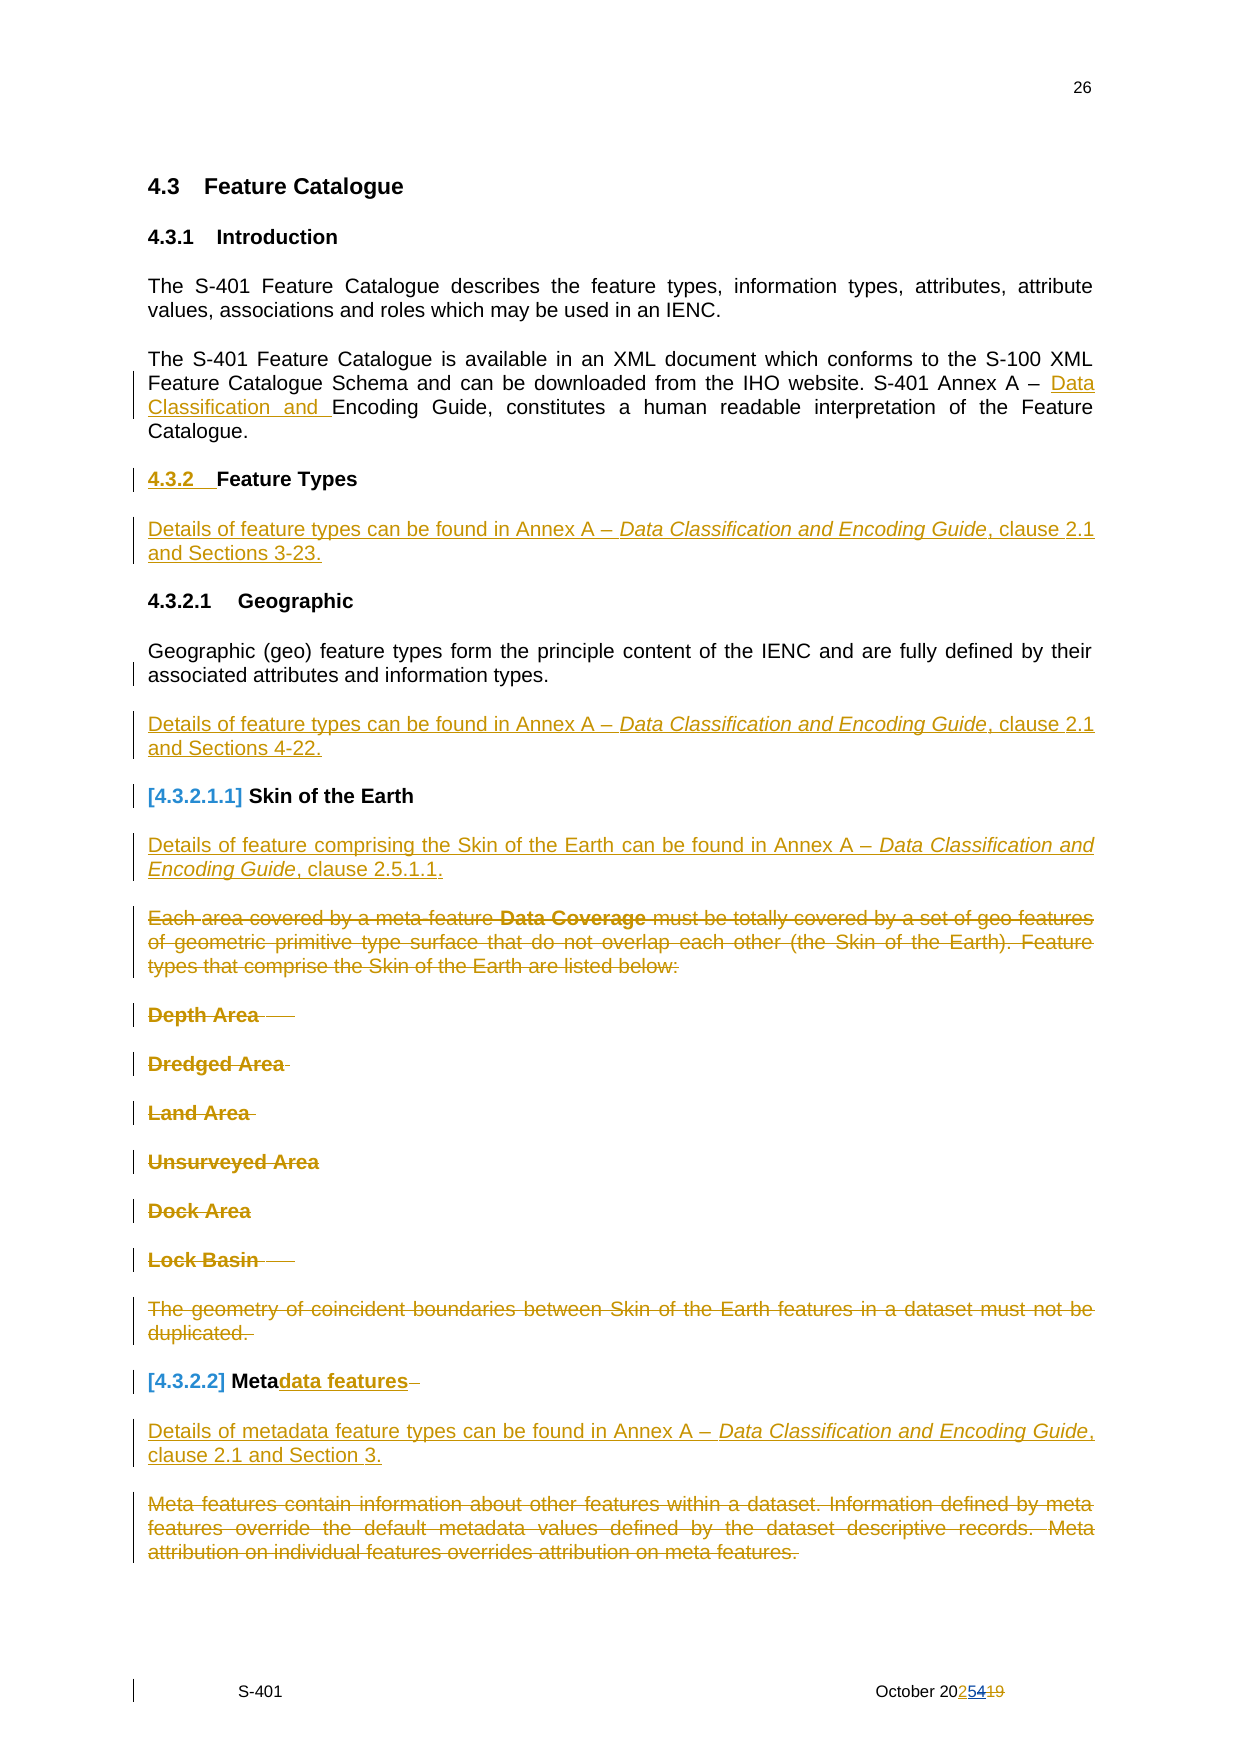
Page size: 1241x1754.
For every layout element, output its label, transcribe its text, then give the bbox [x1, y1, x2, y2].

subtitle Feature Types [148, 468, 1094, 492]
text The S-401 Feature Catalogue is available in an XML document which conforms to the S-100 XML Feature Catalogue Schema and can be downloaded from the IHO website. S-401 Annex A – Encoding Guide, constitutes a human readable interpretation of the Feature Catalogue. [148, 347, 1094, 443]
text The S-401 Feature Catalogue describes the feature types, information types, attributes, attribute values, associations and roles which may be used in an IENC. [148, 274, 1094, 322]
subtitle Introduction [148, 225, 1094, 249]
subtitle Feature Catalogue [148, 174, 1094, 200]
text Geographic (geo) feature types form the principle content of the IENC and are fully defined by their associated attributes and information types. [148, 638, 1094, 686]
subtitle Meta [148, 1370, 1094, 1394]
subtitle Geographic [148, 589, 1094, 613]
subtitle Skin of the Earth [148, 784, 1094, 808]
